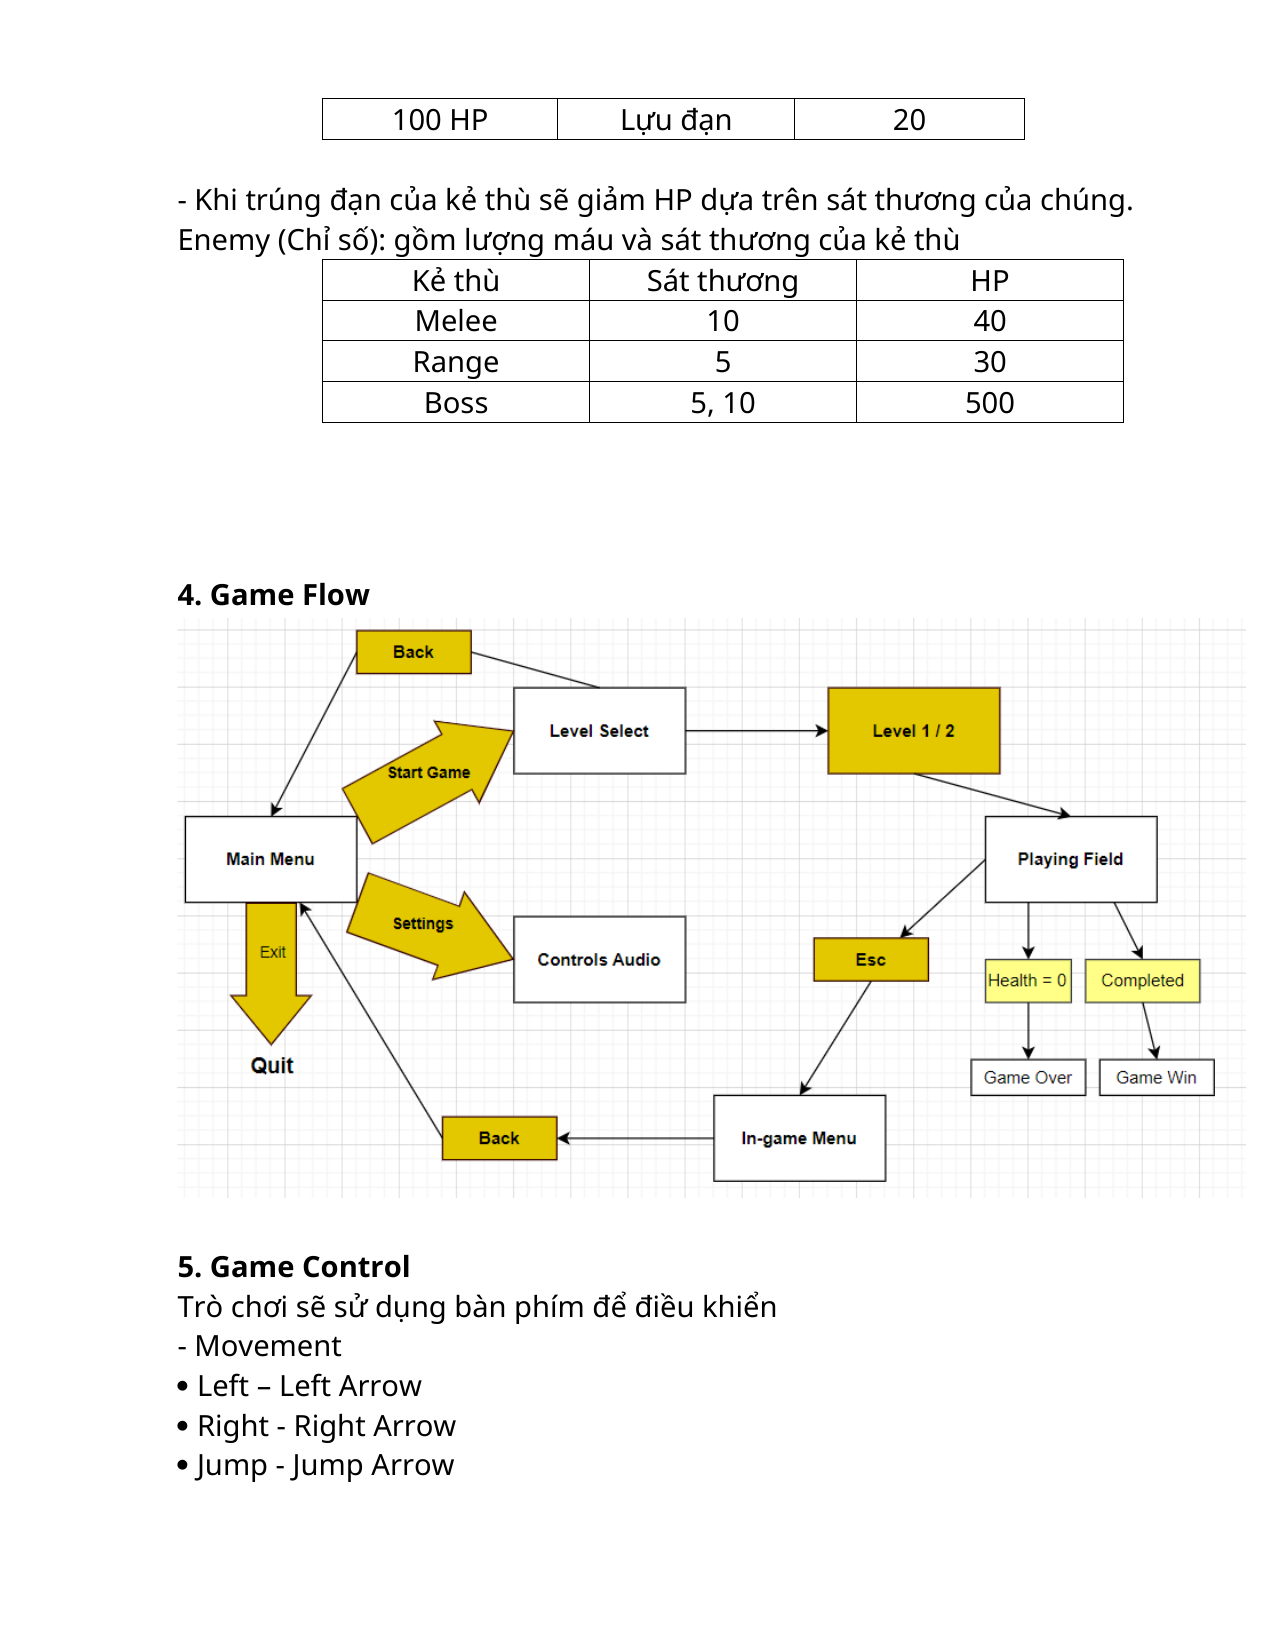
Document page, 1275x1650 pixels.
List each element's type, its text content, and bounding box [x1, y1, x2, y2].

text Left – Left Arrow [177, 1365, 1246, 1405]
text Right - Right Arrow [177, 1405, 1246, 1444]
text - Movement [177, 1326, 1246, 1365]
table_header HP [857, 260, 1123, 299]
table_cell 500 [857, 382, 1123, 422]
table_cell Range [323, 341, 589, 381]
text 5. Game Control [177, 1246, 1246, 1286]
text - Khi trúng đạn của kẻ thù sẽ giảm HP dựa trên sát thương của chúng. [177, 179, 1246, 219]
picture [177, 618, 1247, 1198]
table_cell 100 HP [323, 99, 557, 139]
text Jump - Jump Arrow [177, 1444, 1246, 1484]
table_cell 5, 10 [590, 382, 856, 422]
table_header Kẻ thù [323, 260, 589, 299]
table_cell Lựu đạn [558, 99, 794, 139]
table_cell Boss [323, 382, 589, 422]
table_cell Melee [323, 301, 589, 340]
text Enemy (Chỉ số): gồm lượng máu và sát thương của kẻ thù [177, 219, 1246, 259]
table_cell 5 [590, 341, 856, 381]
table_cell 40 [857, 301, 1123, 340]
text Trò chơi sẽ sử dụng bàn phím để điều khiển [177, 1286, 1246, 1326]
table_cell 30 [857, 341, 1123, 381]
table_header Sát thương [590, 260, 856, 299]
table_cell 20 [795, 99, 1024, 139]
text 4. Game Flow [177, 574, 1243, 614]
table_cell 10 [590, 301, 856, 340]
